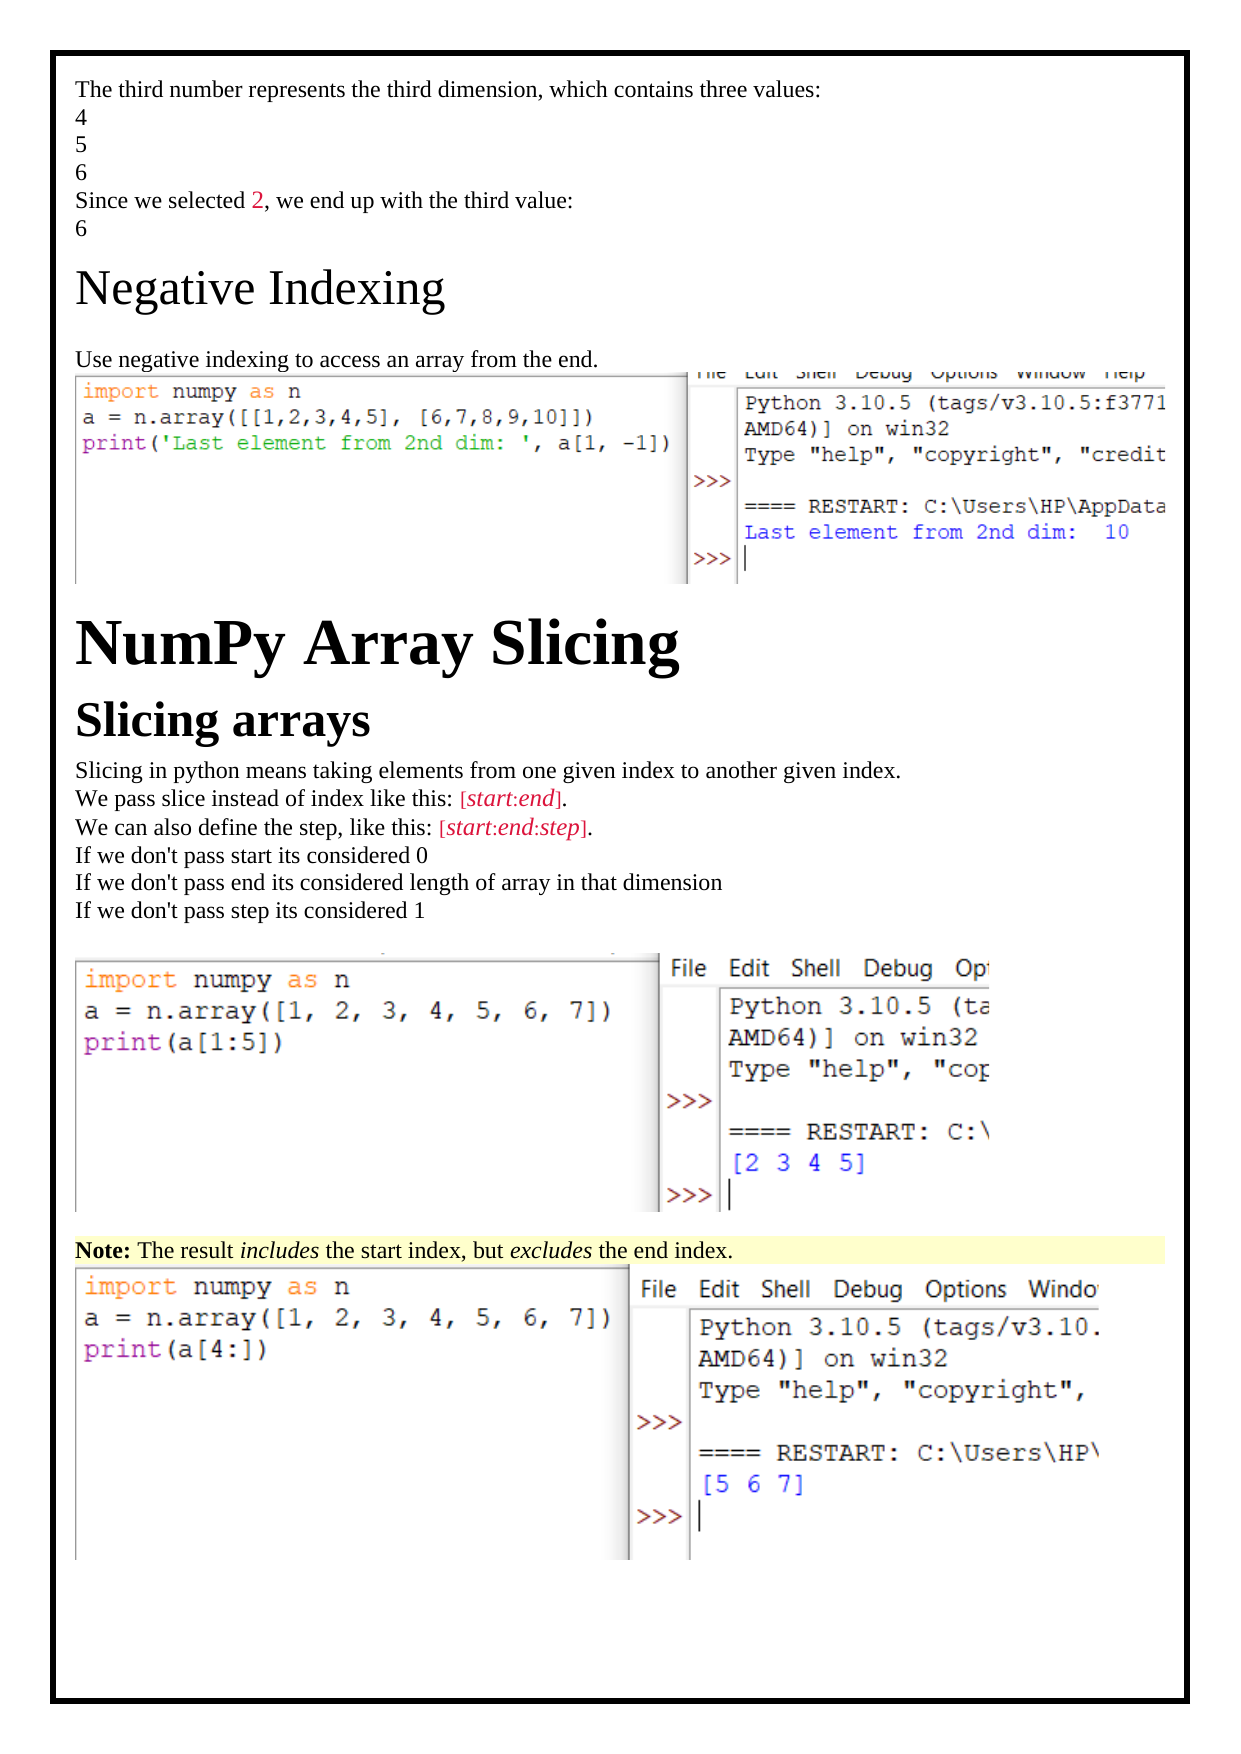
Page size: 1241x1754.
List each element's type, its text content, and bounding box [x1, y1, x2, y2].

text If we don't pass end its considered length of array in that dimension [75, 868, 1165, 896]
text Note: The result includes the start index, but excludes the end index. [75, 1236, 1165, 1264]
text We pass slice instead of index like this: [start:end]. [75, 783, 1165, 812]
text If we don't pass start its considered 0 [75, 841, 1165, 868]
text We can also define the step, like this: [start:end:step]. [75, 812, 1165, 841]
subtitle NumPy Array Slicing [75, 603, 1165, 678]
picture [75, 372, 1166, 584]
text Slicing in python means taking elements from one given index to another given index. [75, 756, 1165, 783]
text Use negative indexing to access an array from the end. [75, 345, 1165, 372]
text If we don't pass step its considered 1 [75, 896, 1165, 924]
subtitle Negative Indexing [75, 257, 1165, 315]
picture [75, 1264, 1099, 1560]
picture [75, 953, 990, 1212]
text The third number represents the third dimension, which contains three values: 4 5 6 Since we selected 2, we end up with the third value: 6 [75, 75, 1165, 242]
subtitle Slicing arrays [75, 690, 1165, 747]
